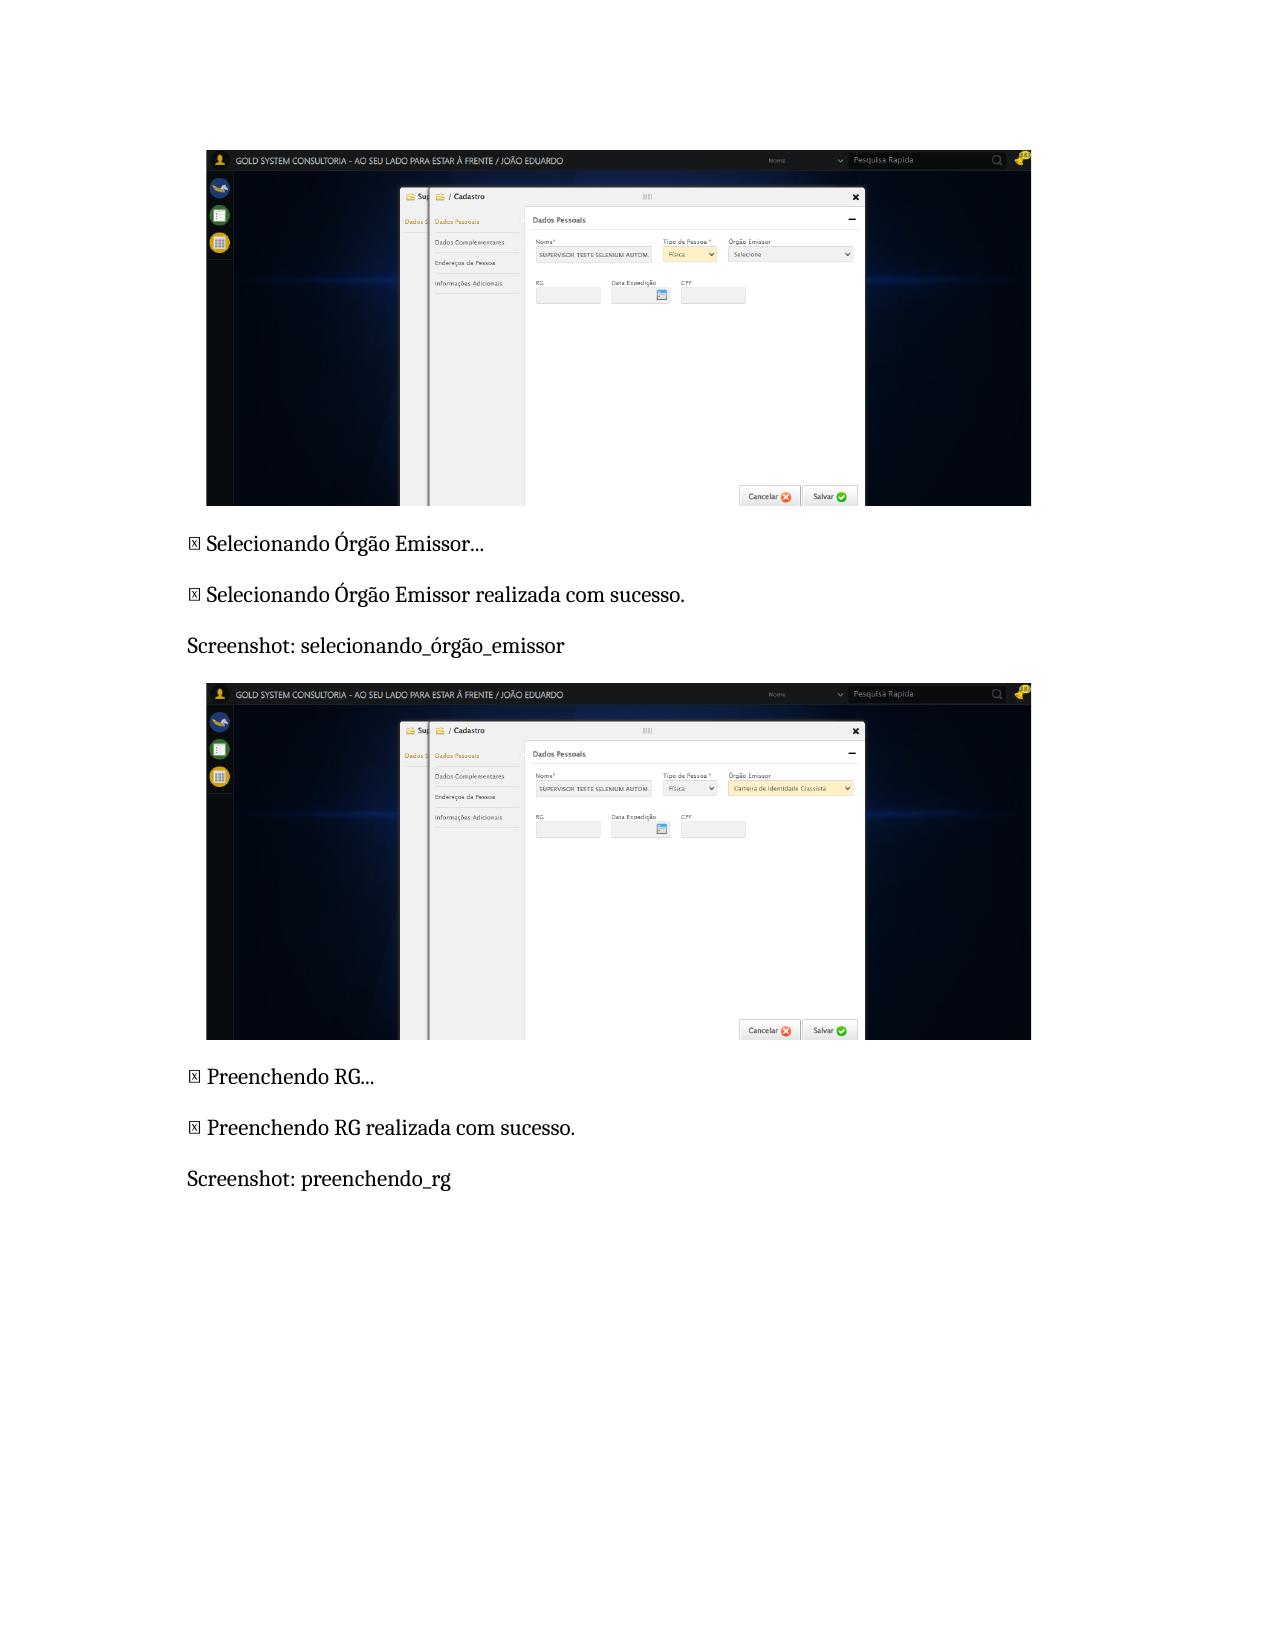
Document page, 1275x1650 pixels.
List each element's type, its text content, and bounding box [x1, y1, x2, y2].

text ✅ Selecionando Órgão Emissor realizada com sucesso. [187, 581, 1087, 608]
text ✅ Preenchendo RG realizada com sucesso. [187, 1115, 1087, 1141]
picture [206, 683, 1032, 1040]
text Screenshot: preenchendo_rg [187, 1166, 1087, 1192]
picture [206, 150, 1032, 506]
text Screenshot: selecionando_órgão_emissor [187, 632, 1087, 659]
text 🔄 Selecionando Órgão Emissor... [187, 530, 1087, 557]
text 🔄 Preenchendo RG... [187, 1064, 1087, 1090]
